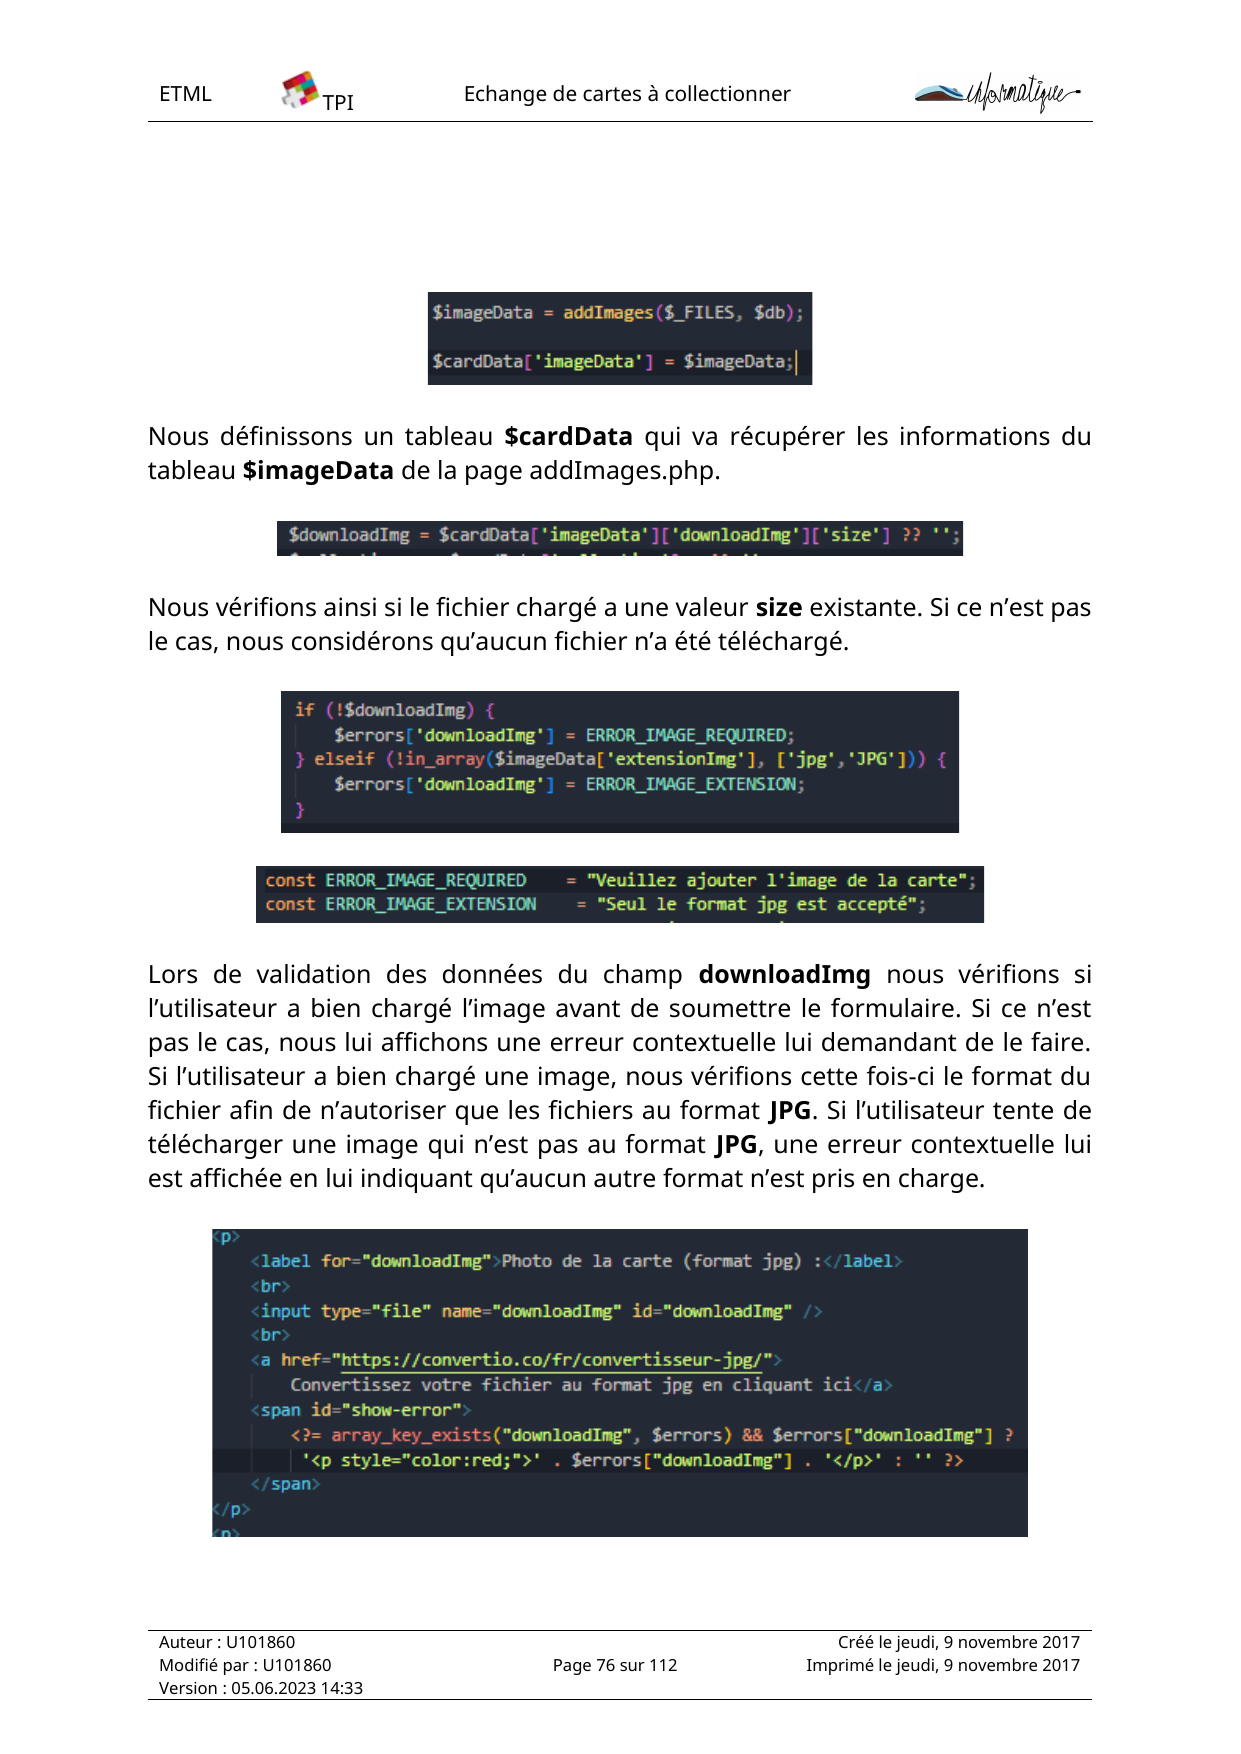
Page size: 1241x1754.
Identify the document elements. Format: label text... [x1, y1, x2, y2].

picture [256, 866, 985, 923]
text Nous définissons un tableau $cardData qui va récupérer les informations du tableau $imageData de la page addImages.php. [148, 419, 1092, 487]
text Lors de validation des données du champ downloadImg nous vérifions si l’utilisateur a bien chargé l’image avant de soumettre le formulaire. Si ce n’est pas le cas, nous lui affichons une erreur contextuelle lui demandant de le faire. Si l’utilisateur a bien chargé une image, nous vérifions cette fois-ci le format du fichier afin de n’autoriser que les fichiers au format JPG. Si l’utilisateur tente de télécharger une image qui n’est pas au format JPG, une erreur contextuelle lui est affichée en lui indiquant qu’aucun autre format n’est pris en charge. [148, 957, 1092, 1195]
picture [281, 691, 960, 833]
picture [212, 1229, 1028, 1537]
picture [277, 521, 964, 556]
text Nous vérifions ainsi si le fichier chargé a une valeur size existante. Si ce n’est pas le cas, nous considérons qu’aucun fichier n’a été téléchargé. [148, 589, 1092, 657]
picture [427, 292, 813, 385]
picture [276, 69, 323, 111]
